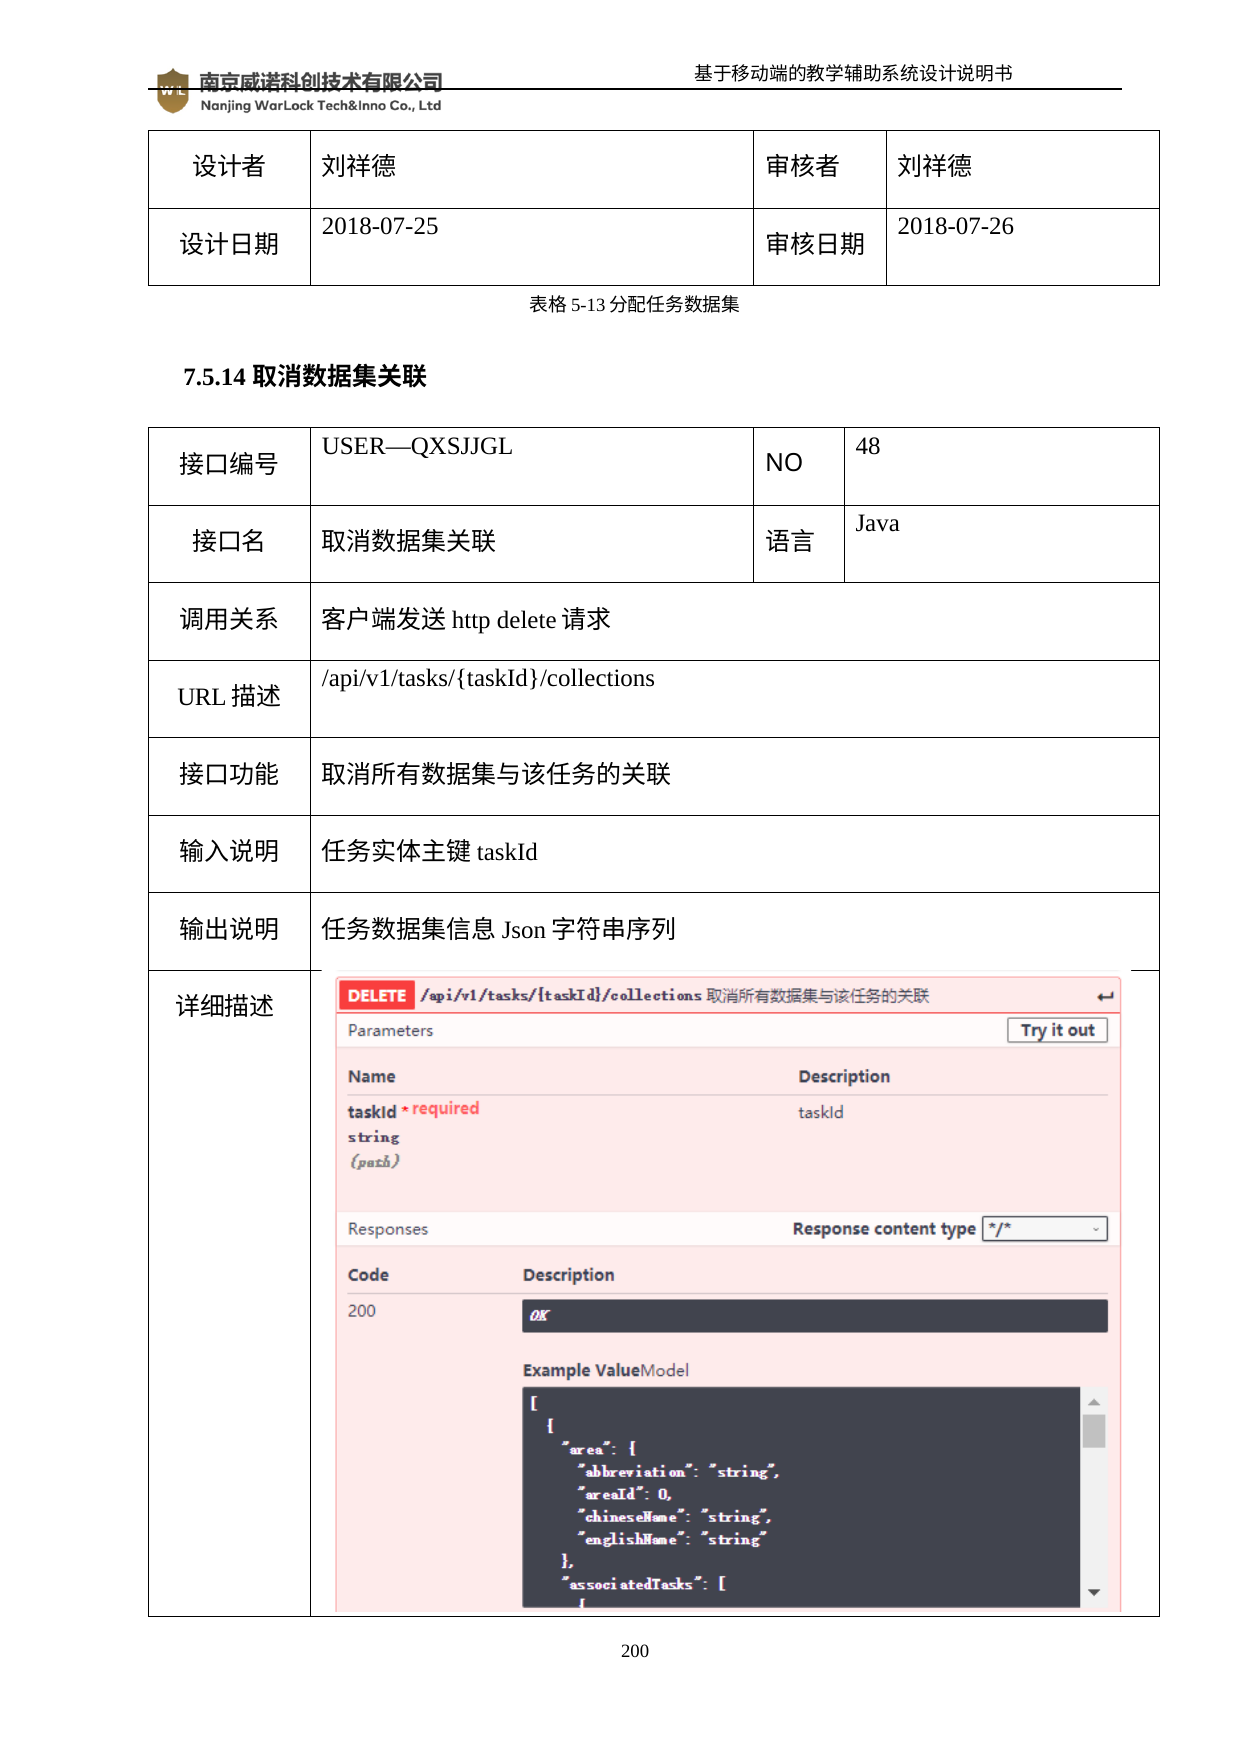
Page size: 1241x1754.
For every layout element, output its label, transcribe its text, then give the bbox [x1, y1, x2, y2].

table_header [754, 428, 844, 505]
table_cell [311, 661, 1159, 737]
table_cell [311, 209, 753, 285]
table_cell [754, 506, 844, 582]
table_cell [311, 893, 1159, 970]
subtitle 取消数据集关联 [183, 341, 1122, 408]
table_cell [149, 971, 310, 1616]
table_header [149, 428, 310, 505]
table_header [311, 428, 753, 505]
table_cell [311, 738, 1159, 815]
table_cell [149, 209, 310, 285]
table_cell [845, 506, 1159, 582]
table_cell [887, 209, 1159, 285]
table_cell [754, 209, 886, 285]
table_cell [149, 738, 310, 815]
text 表格5-13分配任务数据集 [148, 286, 1122, 320]
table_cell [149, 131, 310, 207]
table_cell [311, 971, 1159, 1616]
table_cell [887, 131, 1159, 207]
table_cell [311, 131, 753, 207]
picture [321, 970, 1132, 1612]
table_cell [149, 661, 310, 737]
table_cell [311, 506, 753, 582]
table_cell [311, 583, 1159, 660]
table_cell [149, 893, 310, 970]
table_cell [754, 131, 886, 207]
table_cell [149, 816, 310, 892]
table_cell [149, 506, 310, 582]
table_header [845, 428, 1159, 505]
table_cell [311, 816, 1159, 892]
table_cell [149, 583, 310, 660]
